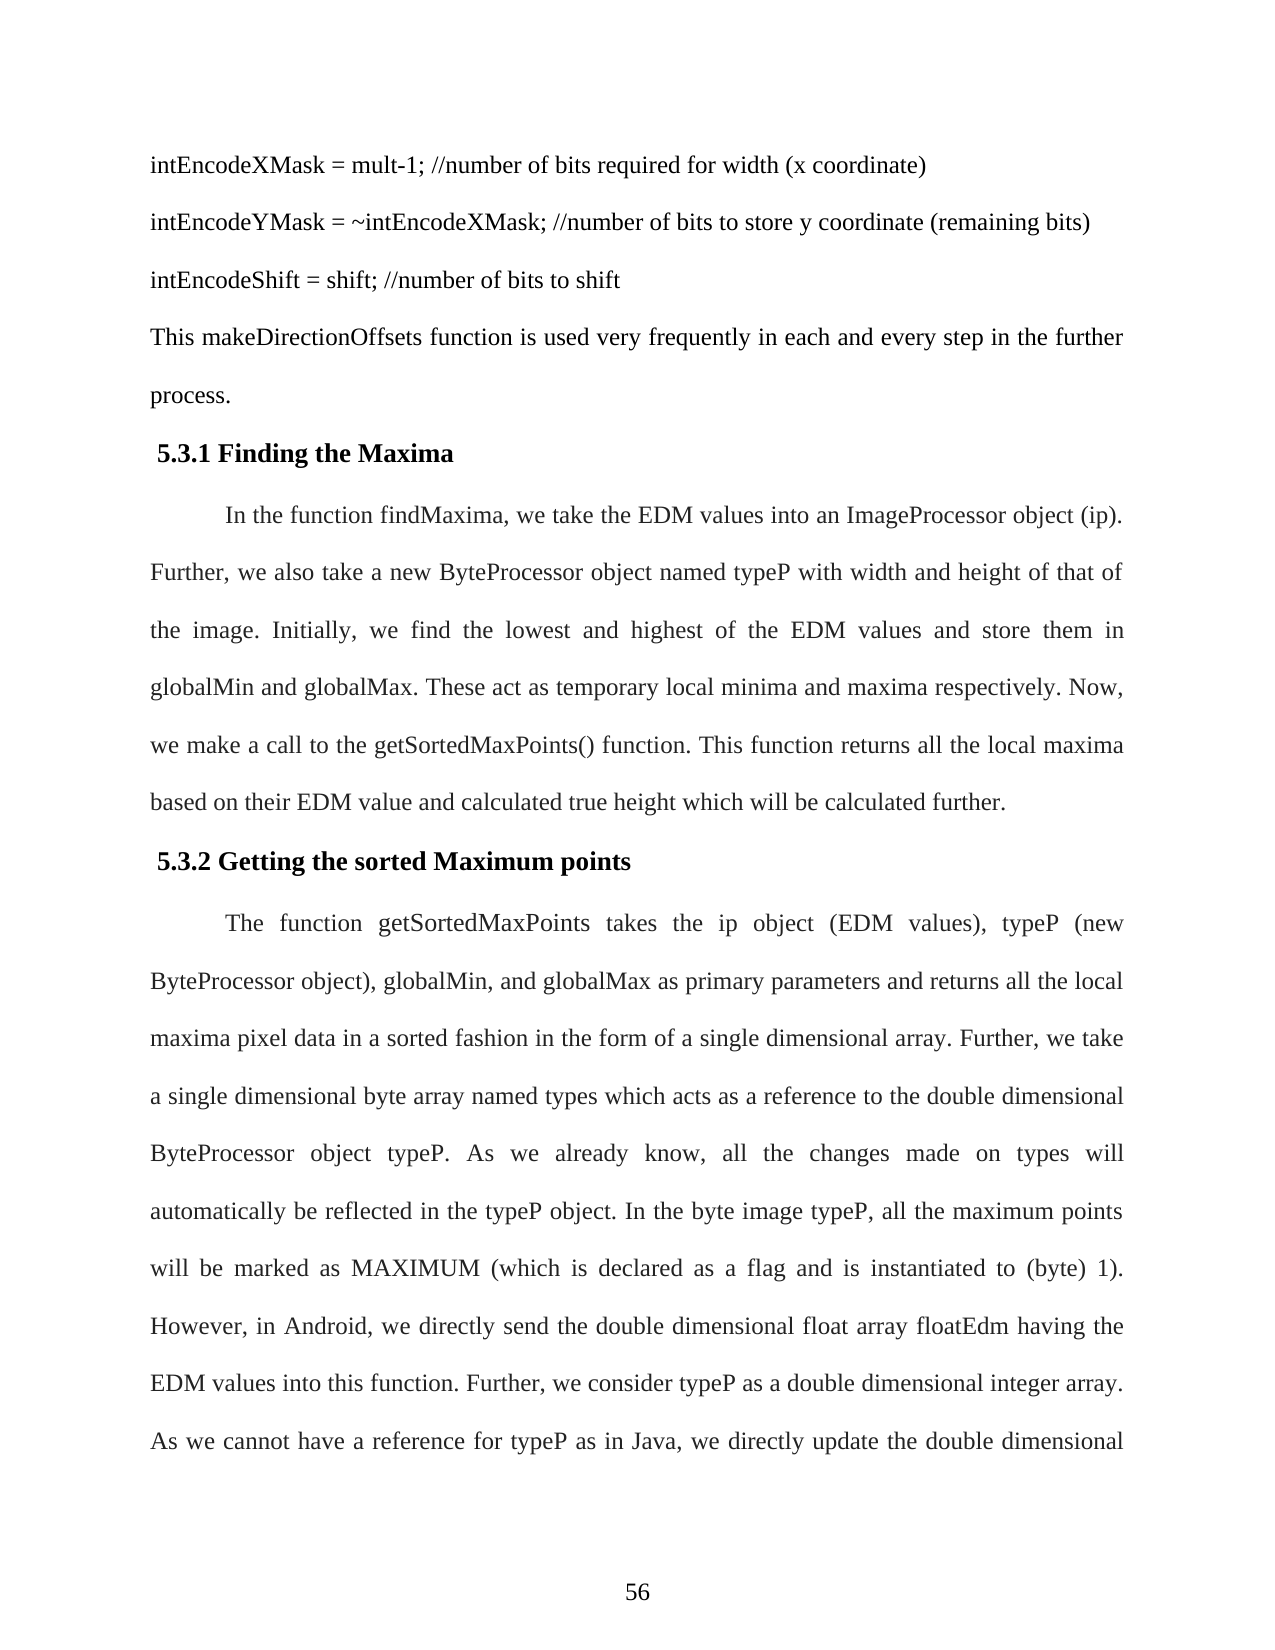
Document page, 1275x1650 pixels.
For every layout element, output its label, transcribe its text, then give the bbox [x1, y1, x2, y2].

text intEncodeShift = shift; //number of bits to shift [150, 265, 1125, 294]
text intEncodeXMask = mult-1; //number of bits required for width (x coordinate) [150, 150, 1125, 179]
text intEncodeYMask = ~intEncodeXMask; //number of bits to store y coordinate (remaining bits) [150, 207, 1125, 236]
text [150, 907, 1125, 1454]
subtitle 5.3.2 Getting the sorted Maximum points [150, 845, 1125, 876]
text This makeDirectionOffsets function is used very frequently in each and every step in the further process. [150, 322, 1125, 409]
subtitle 5.3.1 Finding the Maxima [150, 437, 1125, 469]
text In the function findMaxima, we take the EDM values into an ImageProcessor object (ip). Further, we also take a new ByteProcessor object named typeP with width and height of that of the image. Initially, we find the lowest and highest of the EDM values and store them in globalMin and globalMax. These act as temporary local minima and maxima respectively. Now, we make a call to the getSortedMaxPoints() function. This function returns all the local maxima based on their EDM value and calculated true height which will be calculated further. [150, 500, 1125, 816]
